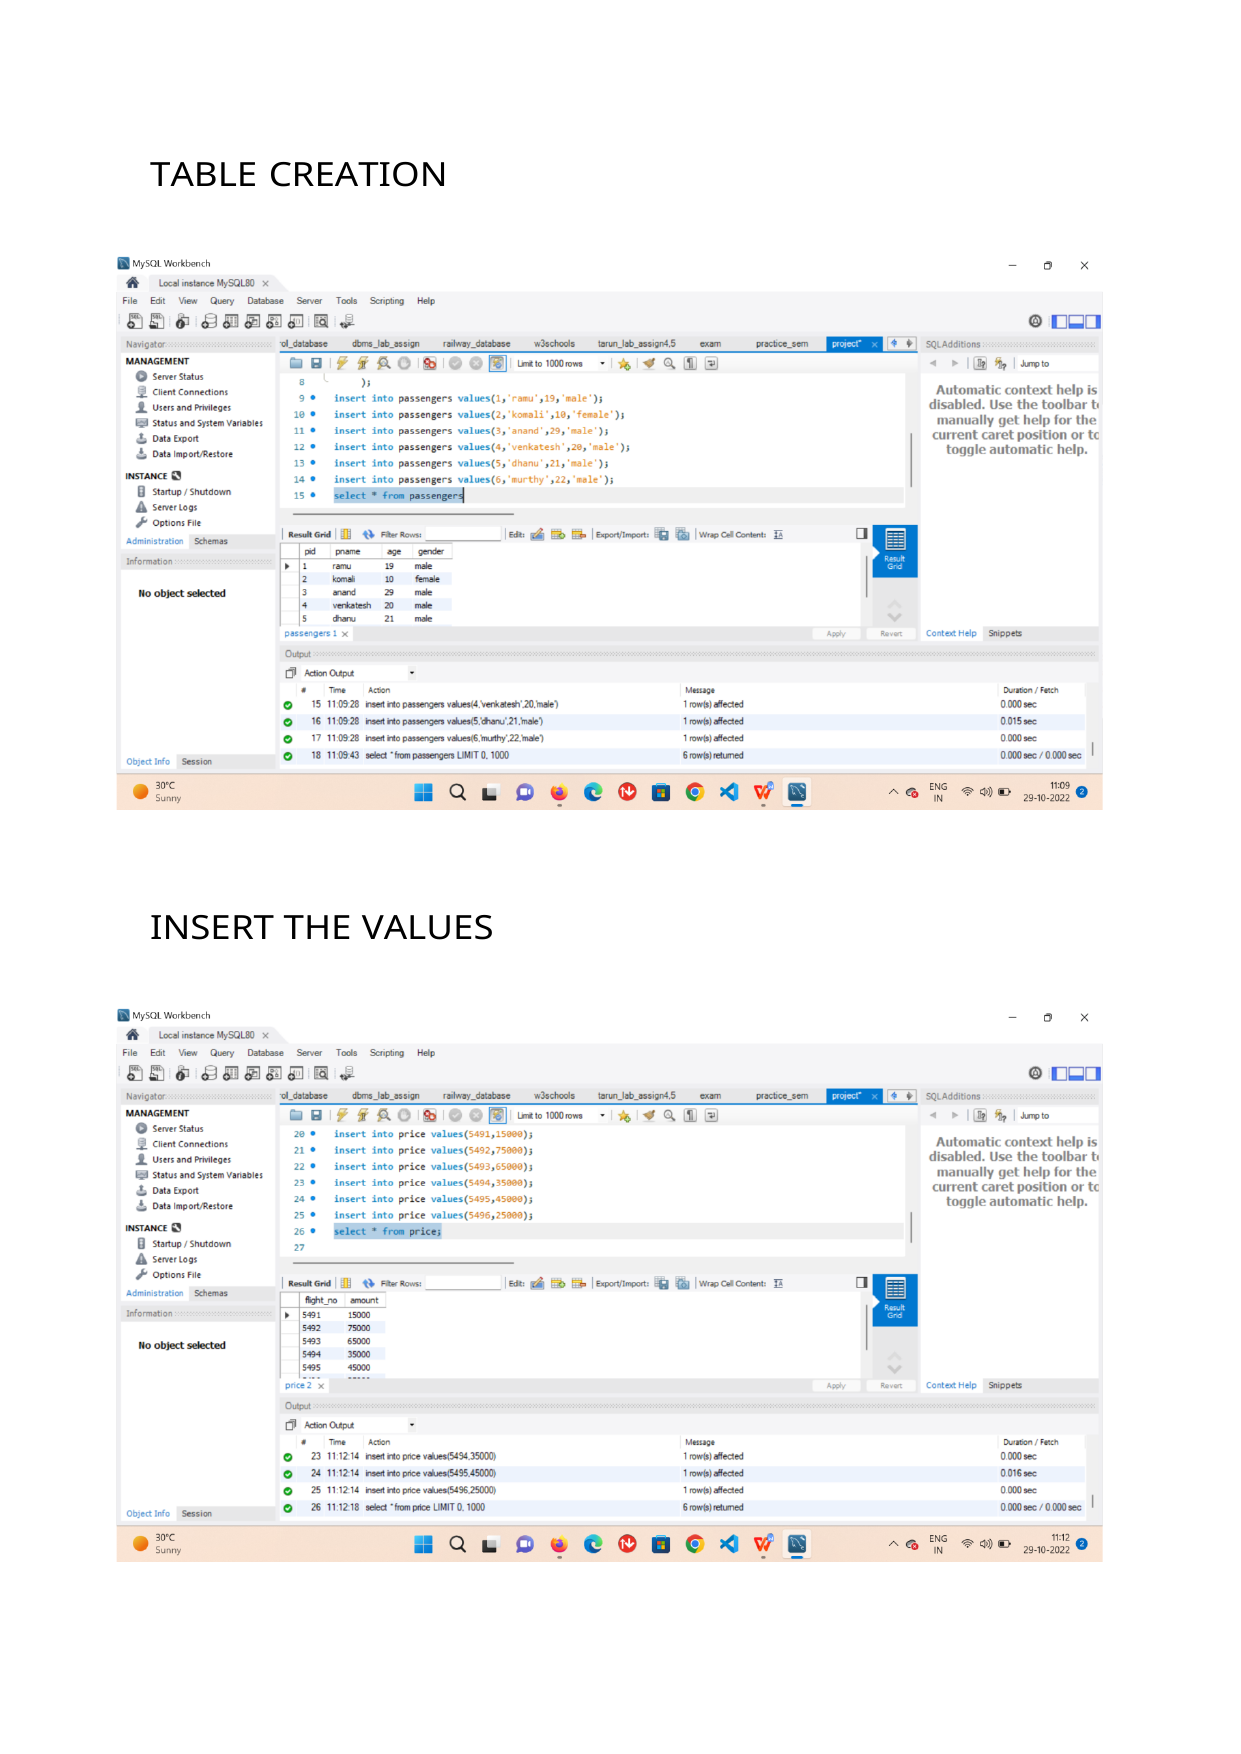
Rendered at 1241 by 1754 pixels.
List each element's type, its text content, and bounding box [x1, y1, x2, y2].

picture [116, 1007, 1103, 1562]
subtitle TABLE CREATION [150, 151, 1103, 197]
picture [116, 254, 1103, 810]
text INSERT THE VALUES [150, 904, 1103, 949]
